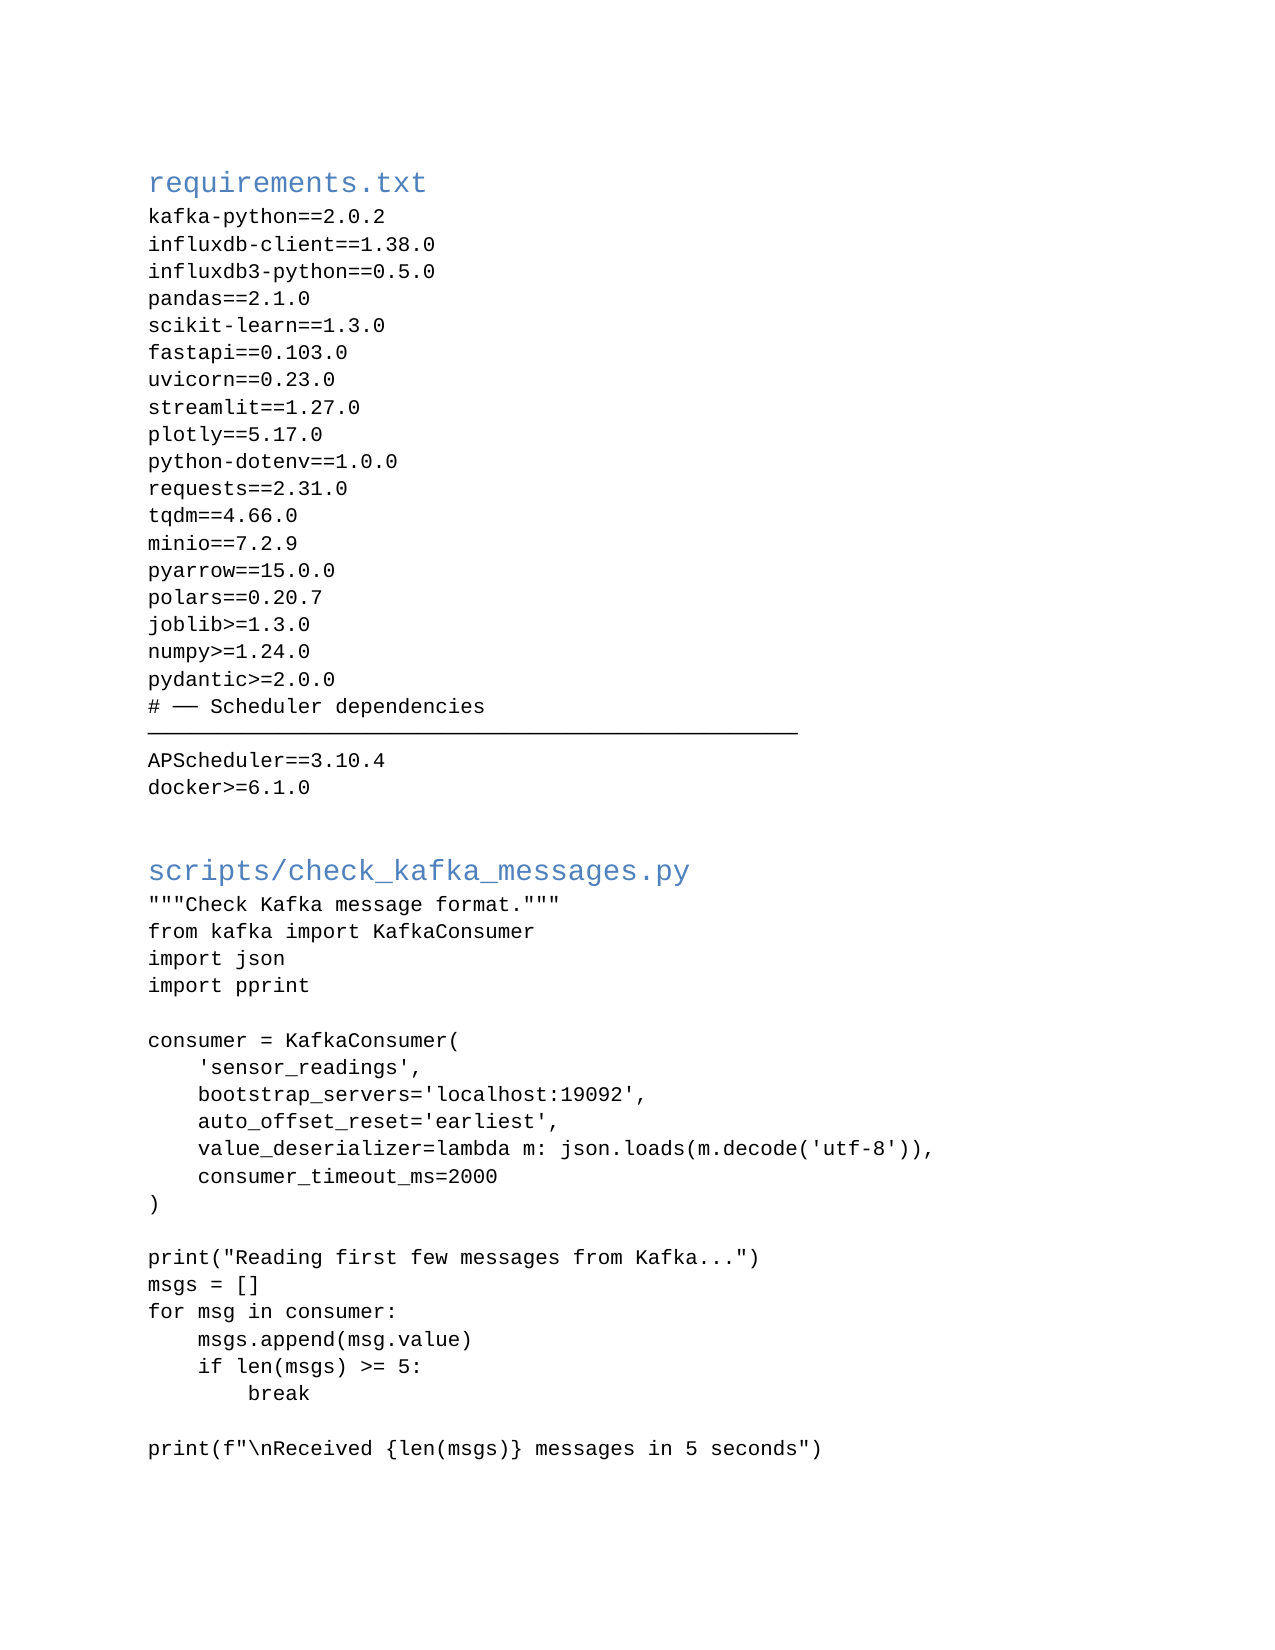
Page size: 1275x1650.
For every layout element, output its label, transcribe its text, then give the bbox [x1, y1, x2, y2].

subtitle scripts/check_kafka_messages.py [148, 856, 1127, 889]
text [148, 894, 1127, 1488]
text kafka-python==2.0.2 influxdb-client==1.38.0 influxdb3-python==0.5.0 pandas==2.1.0 scikit-learn==1.3.0 fastapi==0.103.0 uvicorn==0.23.0 streamlit==1.27.0 plotly==5.17.0 python-dotenv==1.0.0 requests==2.31.0 tqdm==4.66.0 minio==7.2.9 pyarrow==15.0.0 polars==0.20.7 joblib>=1.3.0 numpy>=1.24.0 pydantic>=2.0.0 # ── Scheduler dependencies ──────────────────────────────────────────────────── APScheduler==3.10.4 docker>=6.1.0 [148, 206, 1127, 831]
subtitle requirements.txt [148, 168, 1127, 201]
